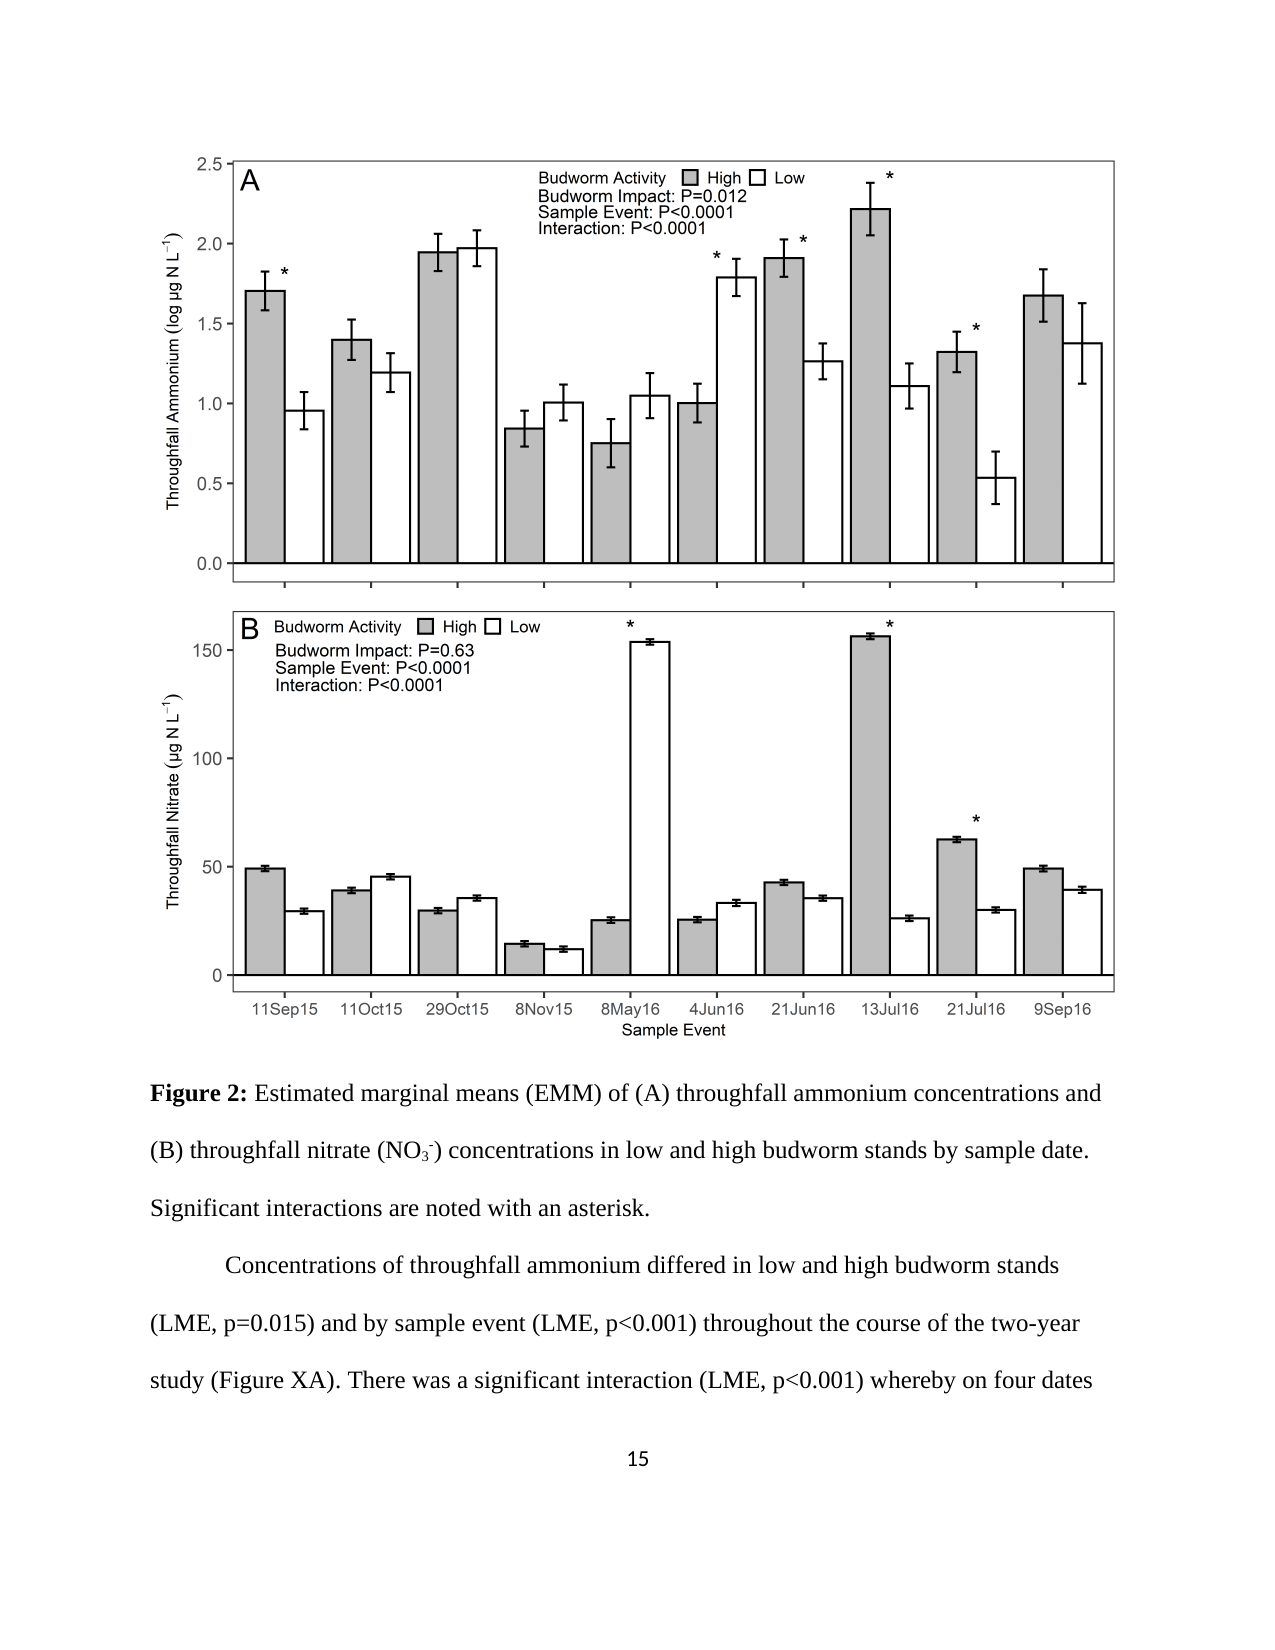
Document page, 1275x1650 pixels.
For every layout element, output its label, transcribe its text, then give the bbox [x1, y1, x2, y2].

text Figure 2: Estimated marginal means (EMM) of (A) throughfall ammonium concentrations and (B) throughfall nitrate (NO3-) concentrations in low and high budworm stands by sample date. Significant interactions are noted with an asterisk. [150, 1078, 1125, 1222]
picture [150, 150, 1125, 1050]
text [150, 1251, 1125, 1394]
